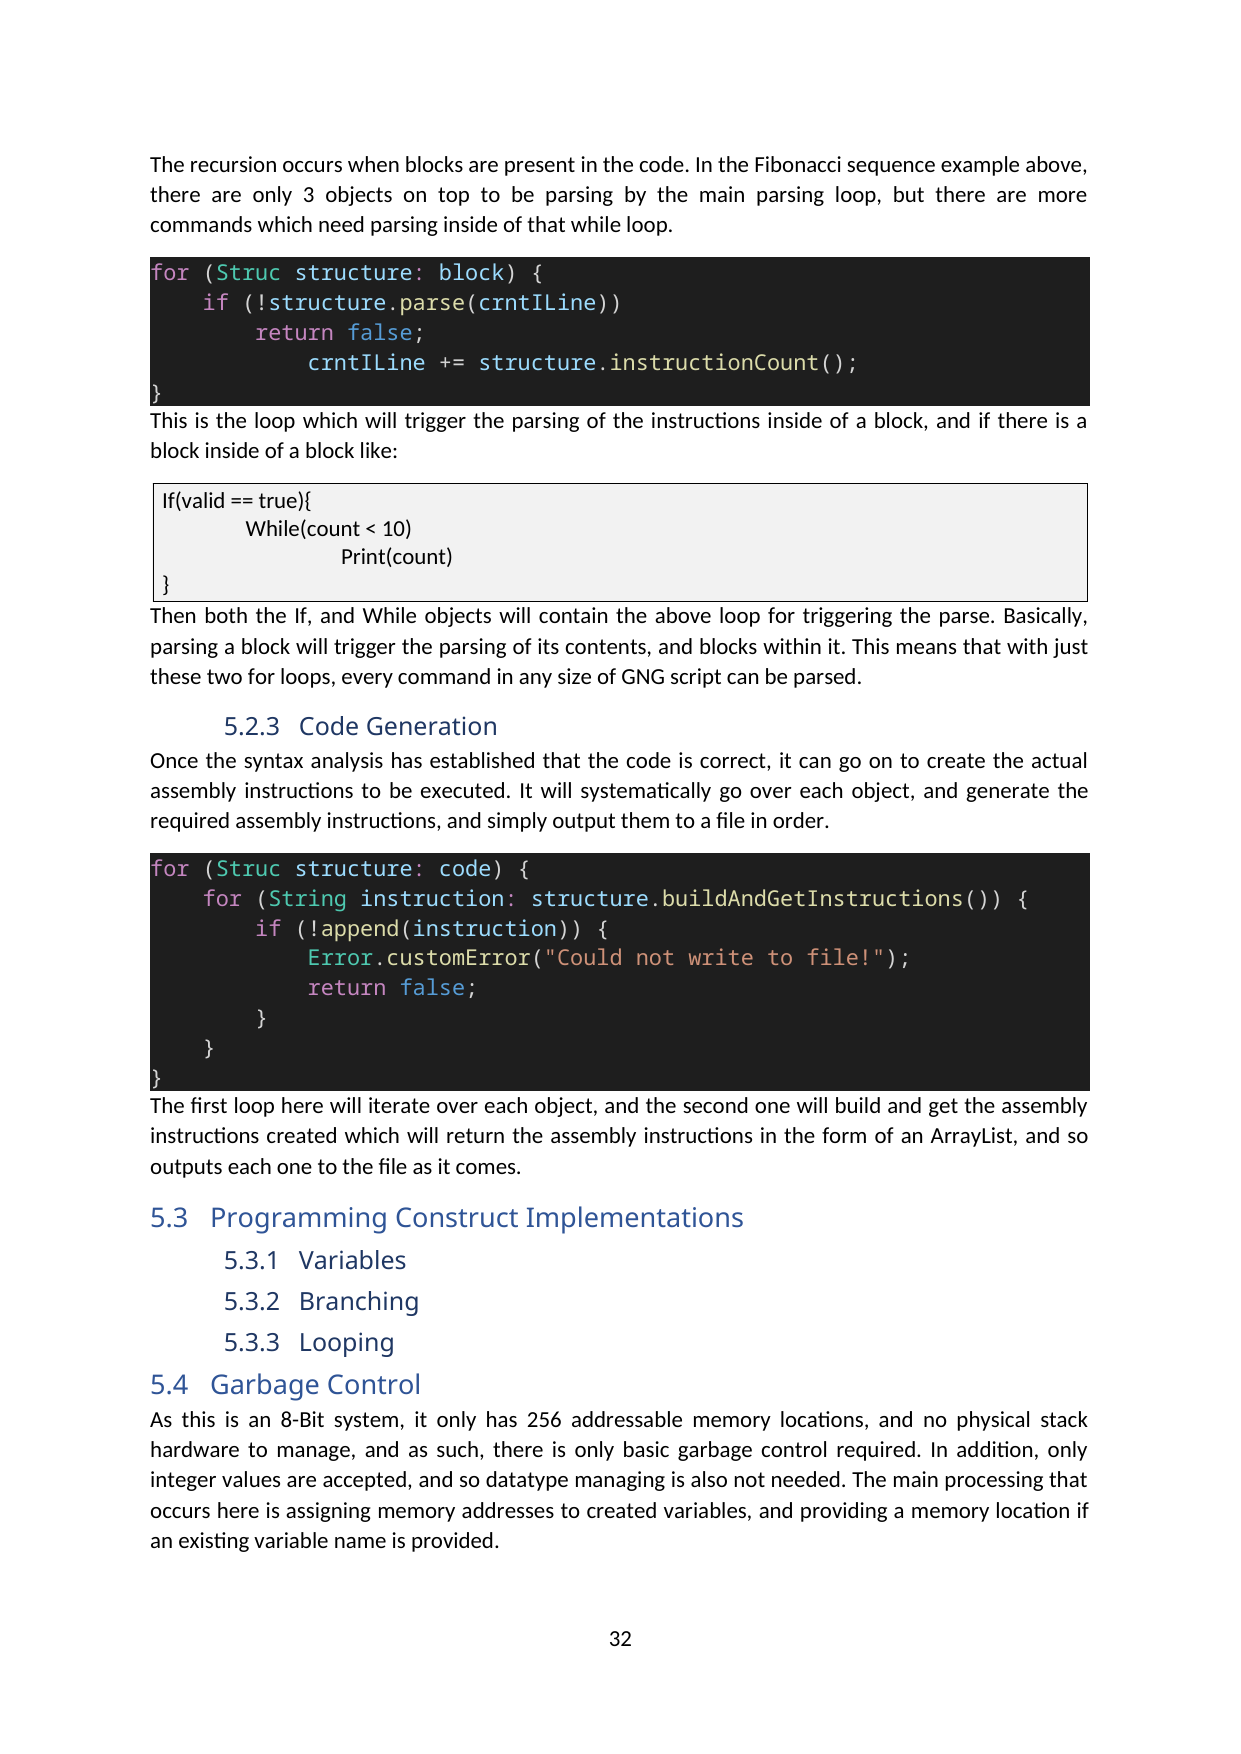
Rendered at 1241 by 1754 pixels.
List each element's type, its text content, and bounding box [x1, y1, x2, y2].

text Print(count) [154, 539, 1087, 567]
text if (!structure.parse(crntILine)) [150, 287, 1090, 317]
subtitle Garbage Control [150, 1365, 1090, 1402]
text If(valid == true){ [154, 484, 1087, 511]
subtitle Branching [224, 1283, 1090, 1318]
text for (Struc structure: block) { [150, 257, 1090, 287]
text crntILine += structure.instructionCount(); [150, 347, 1090, 376]
text Once the syntax analysis has established that the code is correct, it can go on to create the actual assembly instructions to be executed. It will systematically go over each object, and generate the required assembly instructions, and simply output them to a file in order. [150, 746, 1090, 834]
text As this is an 8-Bit system, it only has 256 addressable memory locations, and no physical stack hardware to manage, and as such, there is only basic garbage control required. In addition, only integer values are accepted, and so datatype managing is also not needed. The main processing that occurs here is assigning memory addresses to created variables, and providing a memory location if an existing variable name is provided. [150, 1405, 1090, 1554]
text return false; [150, 317, 1090, 347]
text } [150, 1002, 1090, 1032]
subtitle Programming Construct Implementations [150, 1199, 1090, 1236]
text if (!append(instruction)) { [150, 913, 1090, 942]
text The recursion occurs when blocks are present in the code. In the Fibonacci sequence example above, there are only 3 objects on top to be parsing by the main parsing loop, but there are more commands which need parsing inside of that while loop. [150, 150, 1090, 238]
text for (String instruction: structure.buildAndGetInstructions()) { [150, 883, 1090, 913]
text While(count < 10) [154, 511, 1087, 539]
text } [154, 567, 1087, 601]
subtitle Variables [224, 1243, 1090, 1277]
text } [150, 376, 1090, 406]
text return false; [150, 972, 1090, 1002]
text Then both the If, and While objects will contain the above loop for triggering the parse. Basically, parsing a block will trigger the parsing of its contents, and blocks within it. This means that with just these two for loops, every command in any size of GNG script can be parsed. [150, 602, 1090, 690]
text The first loop here will iterate over each object, and the second one will build and get the assembly instructions created which will return the assembly instructions in the form of an ArrayList, and so outputs each one to the file as it comes. [150, 1091, 1090, 1180]
text for (Struc structure: code) { [150, 853, 1090, 883]
subtitle Code Generation [224, 709, 1090, 743]
text } [150, 1062, 1090, 1091]
text Error.customError("Could not write to file!"); [150, 942, 1090, 972]
subtitle Looping [224, 1324, 1090, 1358]
text } [150, 1032, 1090, 1062]
text This is the loop which will trigger the parsing of the instructions inside of a block, and if there is a block inside of a block like: [150, 406, 1090, 464]
